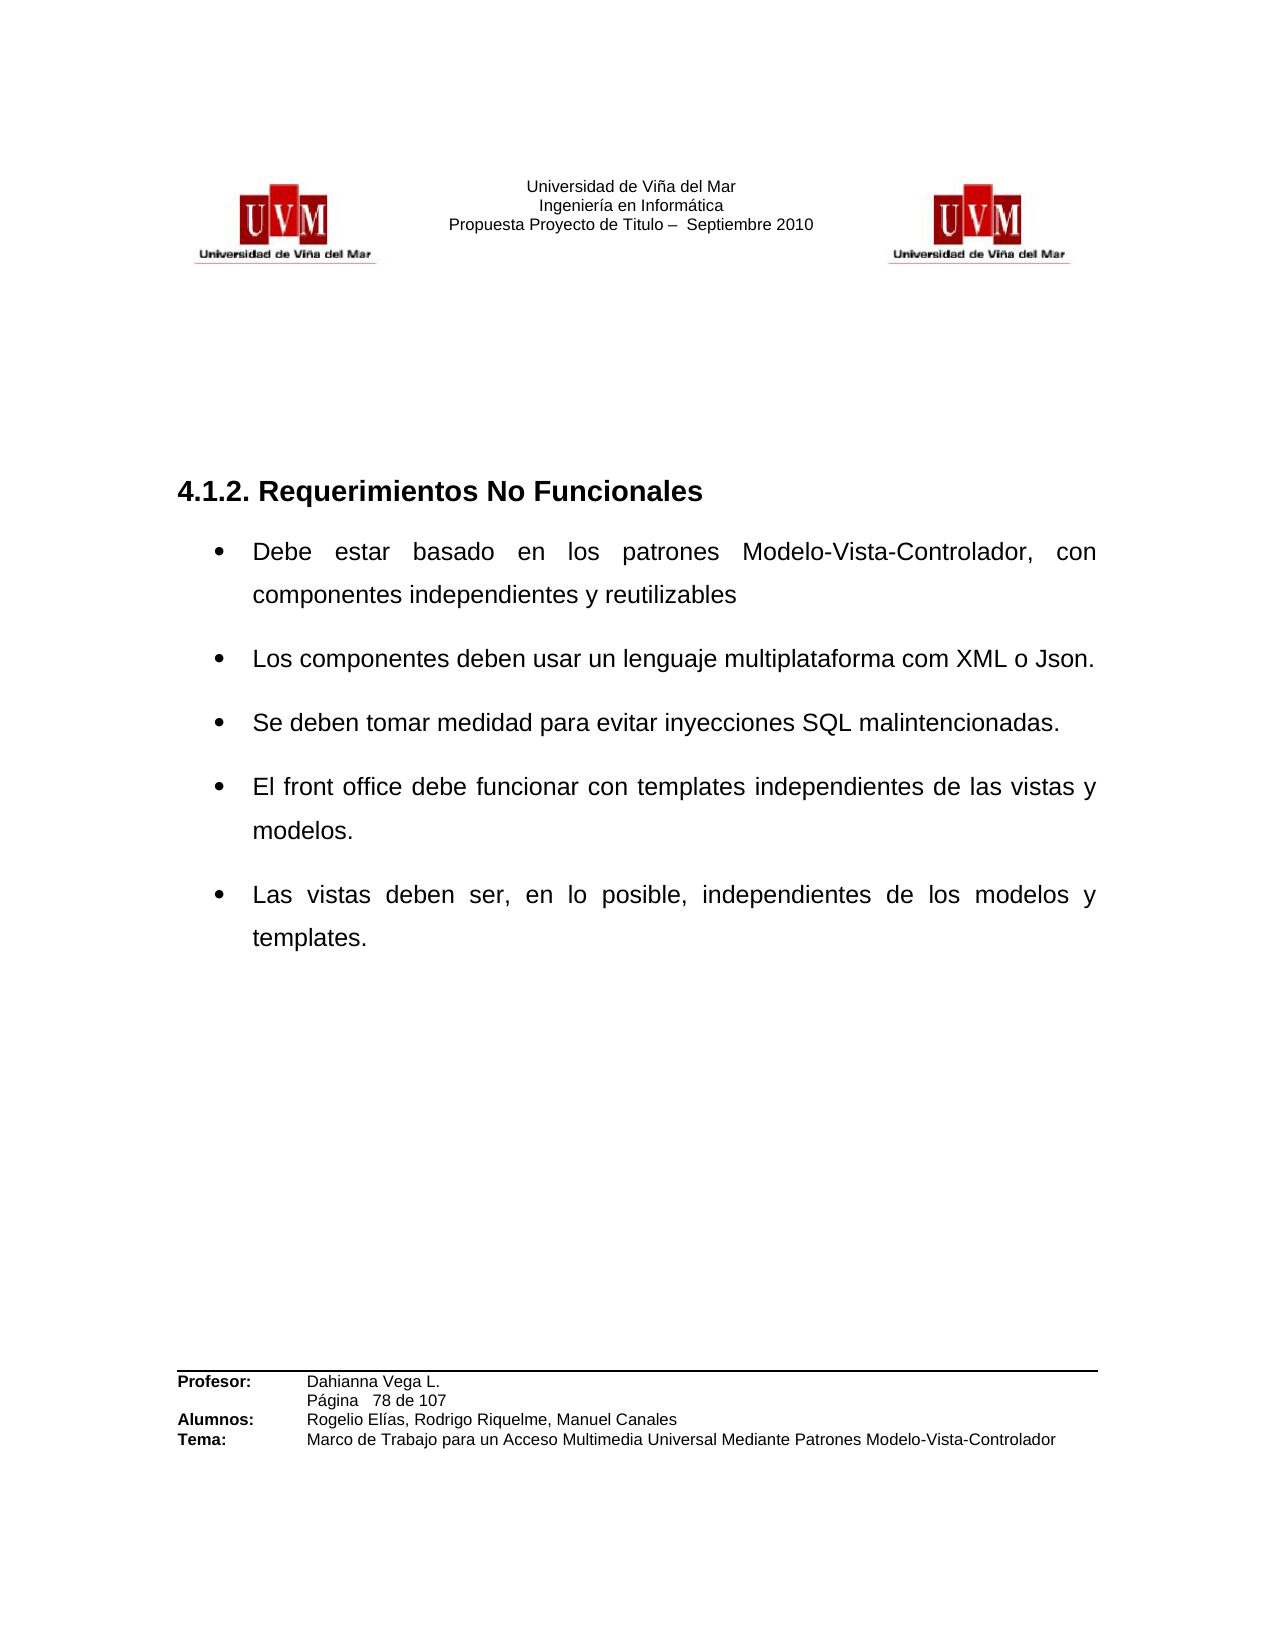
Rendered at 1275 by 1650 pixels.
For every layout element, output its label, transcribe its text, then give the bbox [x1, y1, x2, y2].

list Los componentes deben usar un lenguaje multiplataforma com XML o Json. [215, 644, 1098, 673]
list Se deben tomar medidad para evitar inyecciones SQL malintencionadas. [215, 708, 1098, 737]
list Las vistas deben ser, en lo posible, independientes de los modelos y templates. [215, 879, 1098, 952]
list El front office debe funcionar con templates independientes de las vistas y modelos. [215, 772, 1098, 844]
picture [177, 176, 390, 267]
subtitle 4.1.2. Requerimientos No Funcionales [177, 474, 1098, 508]
list Debe estar basado en los patrones Modelo-Vista-Controlador, con componentes independientes y reutilizables [215, 537, 1098, 609]
picture [871, 176, 1084, 267]
